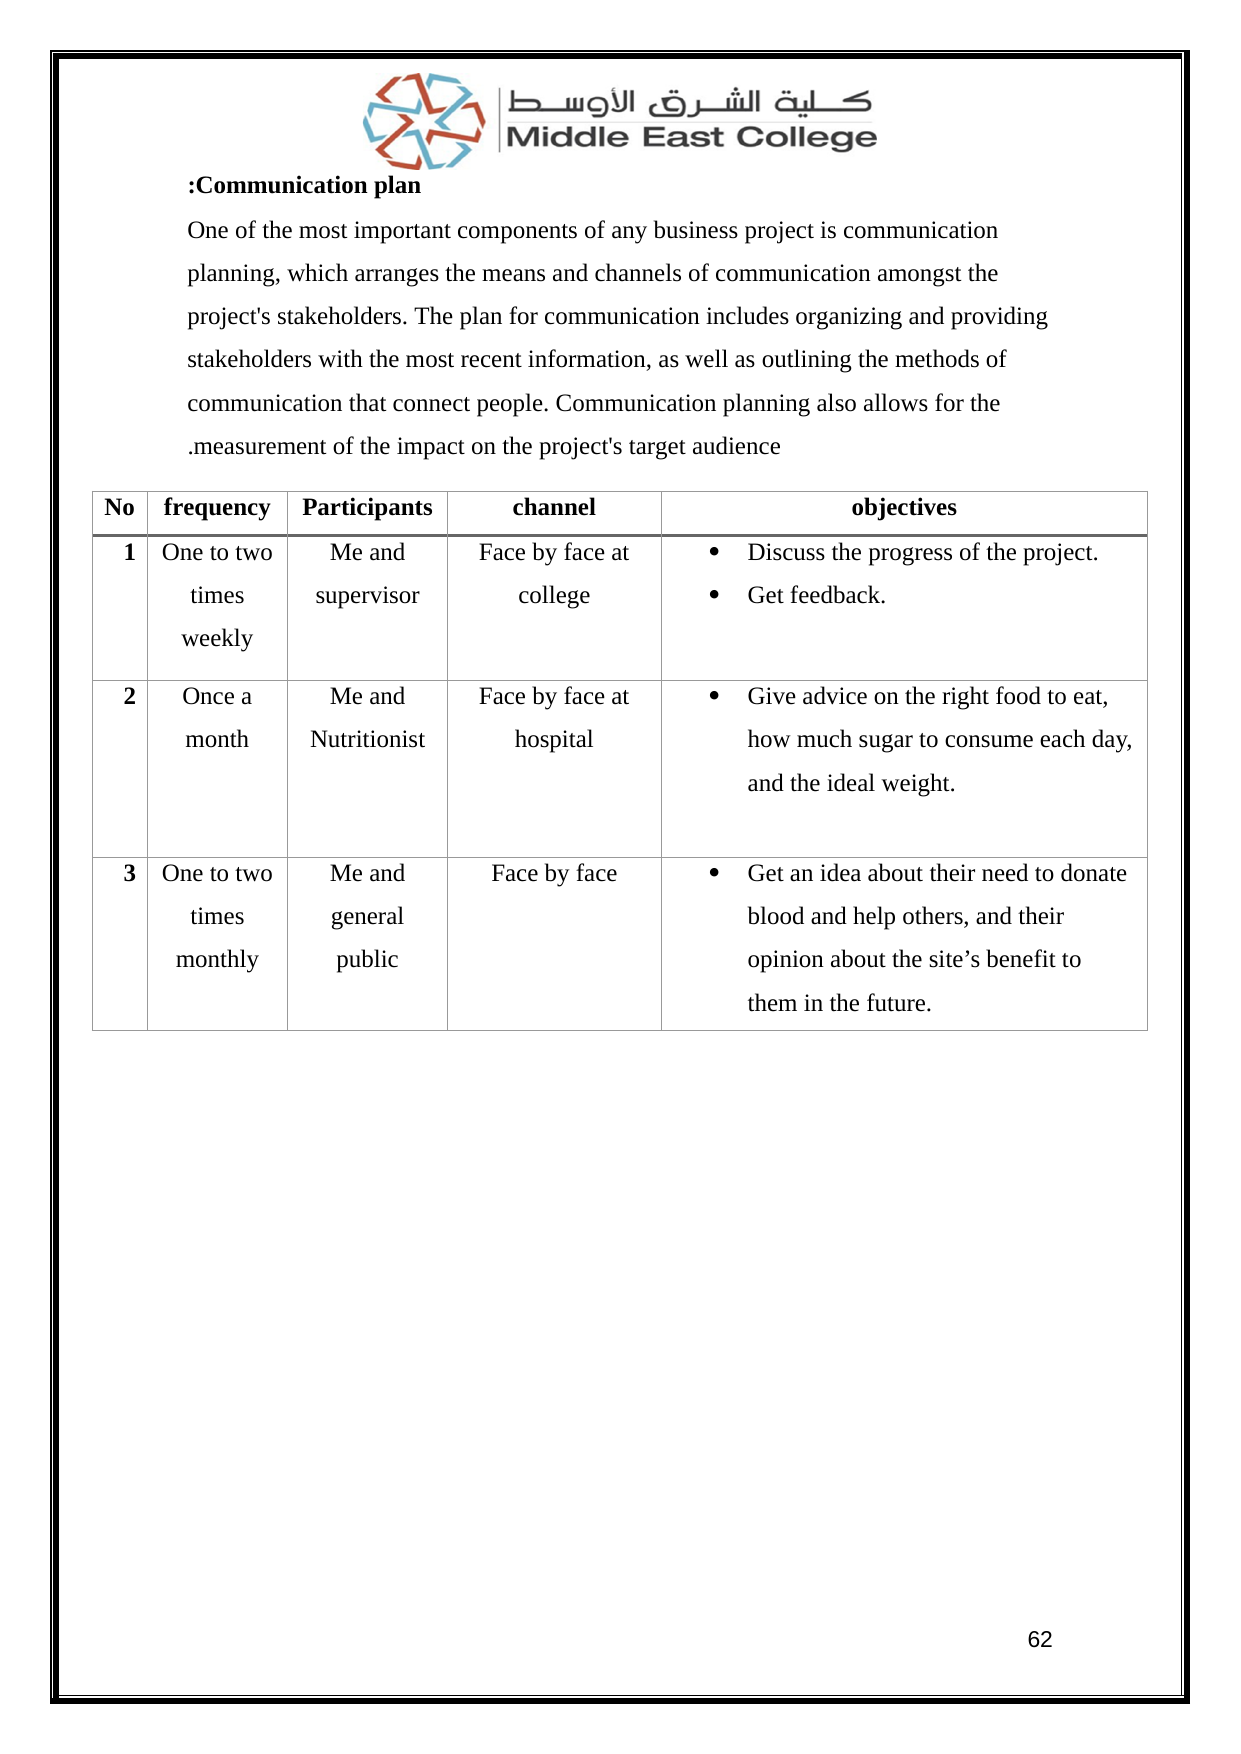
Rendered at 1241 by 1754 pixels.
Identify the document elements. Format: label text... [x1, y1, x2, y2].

table_cell Me and general public [288, 858, 447, 1029]
table_cell 3 [93, 858, 147, 1029]
table_header Participants [288, 492, 447, 533]
table_cell 1 [93, 537, 147, 680]
table_cell Discuss the progress of the project. Get feedback. [662, 537, 1147, 680]
picture [362, 73, 877, 170]
text Communication plan: [187, 170, 1053, 198]
table_cell Face by face at hospital [448, 681, 661, 857]
table_cell One to two times monthly [148, 858, 287, 1029]
table_header frequency [148, 492, 287, 533]
table_cell Me and supervisor [288, 537, 447, 680]
table_cell Get an idea about their need to donate blood and help others, and their opinion about the site’s benefit to them in the future. [662, 858, 1147, 1029]
table_cell Give advice on the right food to eat, how much sugar to consume each day, and the ideal weight. [662, 681, 1147, 857]
table_cell One to two times weekly [148, 537, 287, 680]
table_header channel [448, 492, 661, 533]
table_cell Once a month [148, 681, 287, 857]
table_cell Me and Nutritionist [288, 681, 447, 857]
table_cell 2 [93, 681, 147, 857]
text One of the most important components of any business project is communication planning, which arranges the means and channels of communication amongst the project's stakeholders. The plan for communication includes organizing and providing stakeholders with the most recent information, as well as outlining the methods of communication that connect people. Communication planning also allows for the measurement of the impact on the project's target audience. [187, 215, 1053, 459]
table_header objectives [662, 492, 1147, 533]
table_cell Face by face [448, 858, 661, 1029]
table_header No [93, 492, 147, 533]
table_cell Face by face at college [448, 537, 661, 680]
